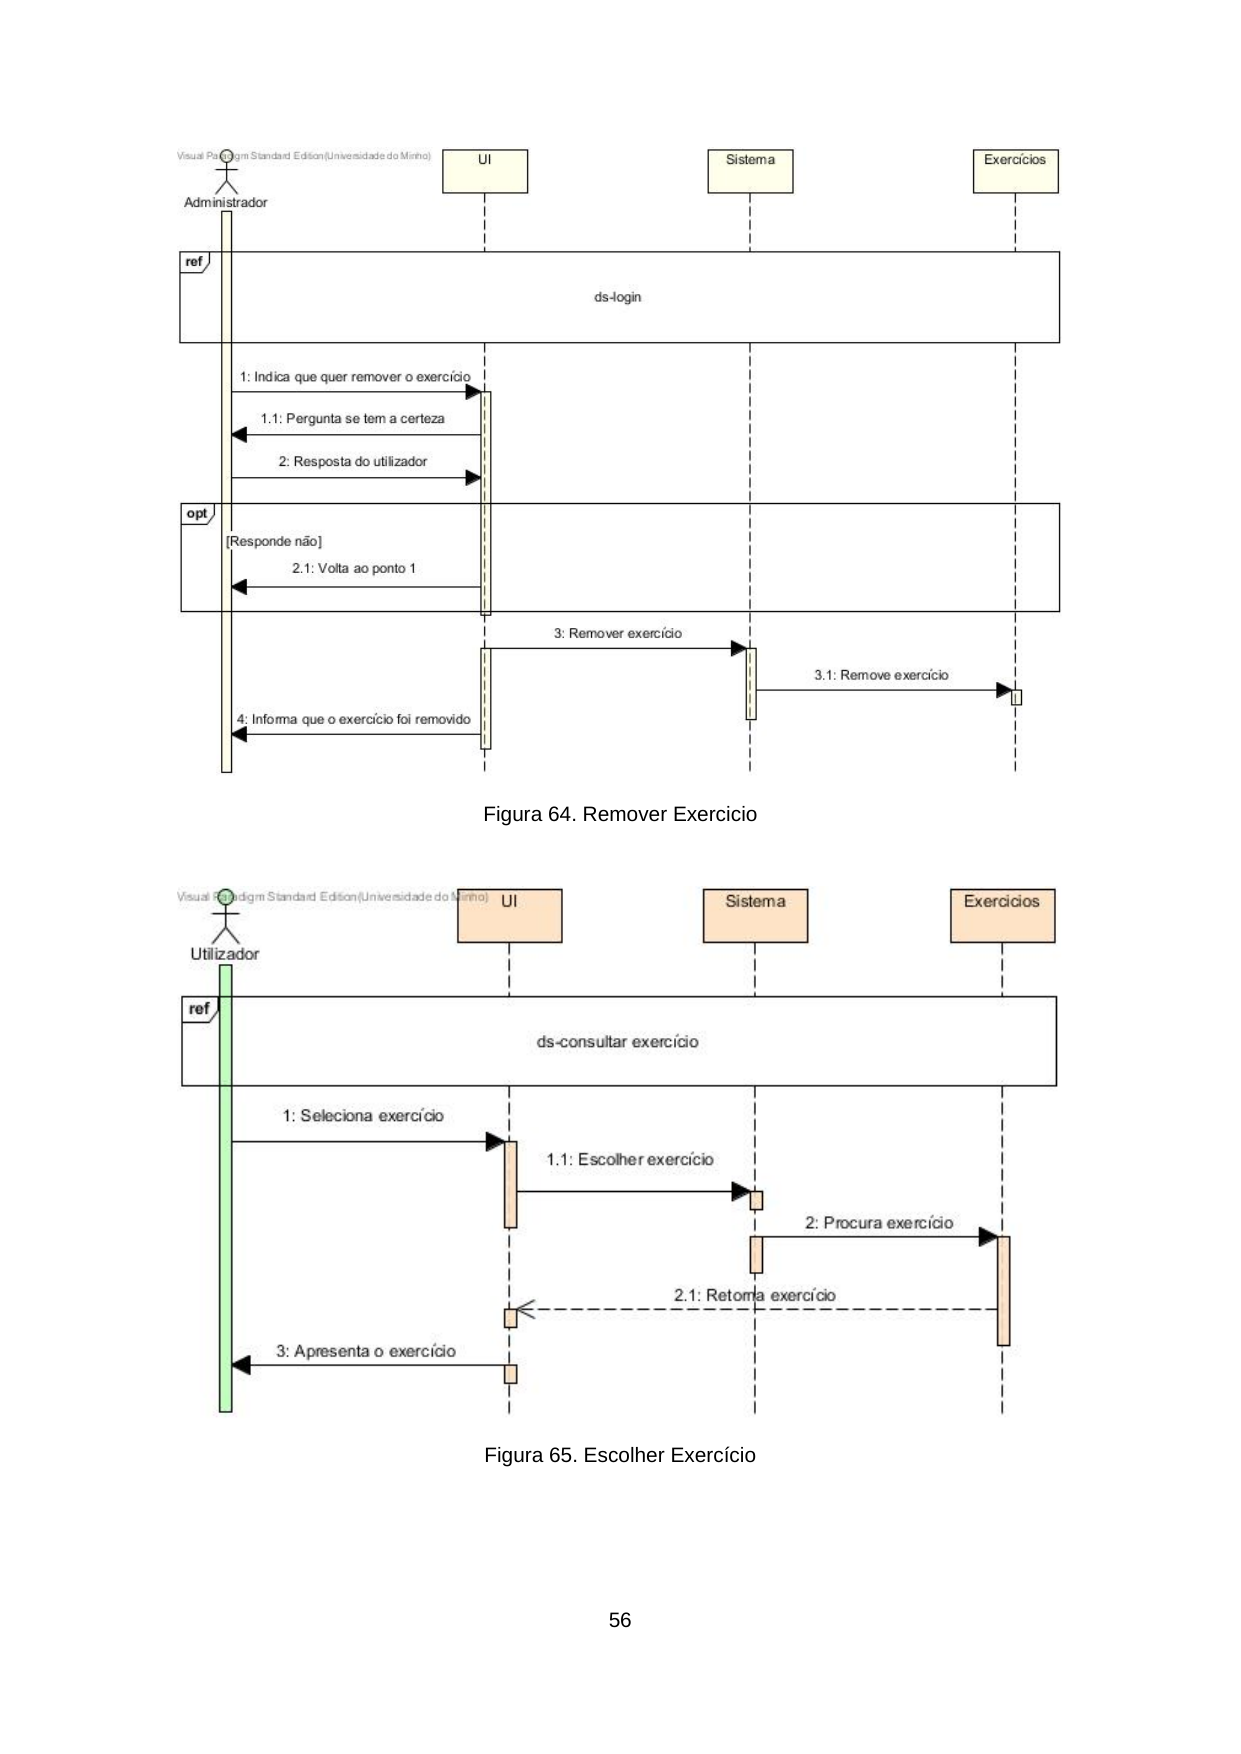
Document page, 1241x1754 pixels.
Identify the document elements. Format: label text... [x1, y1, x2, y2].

picture [177, 147, 1064, 778]
picture [177, 886, 1062, 1419]
